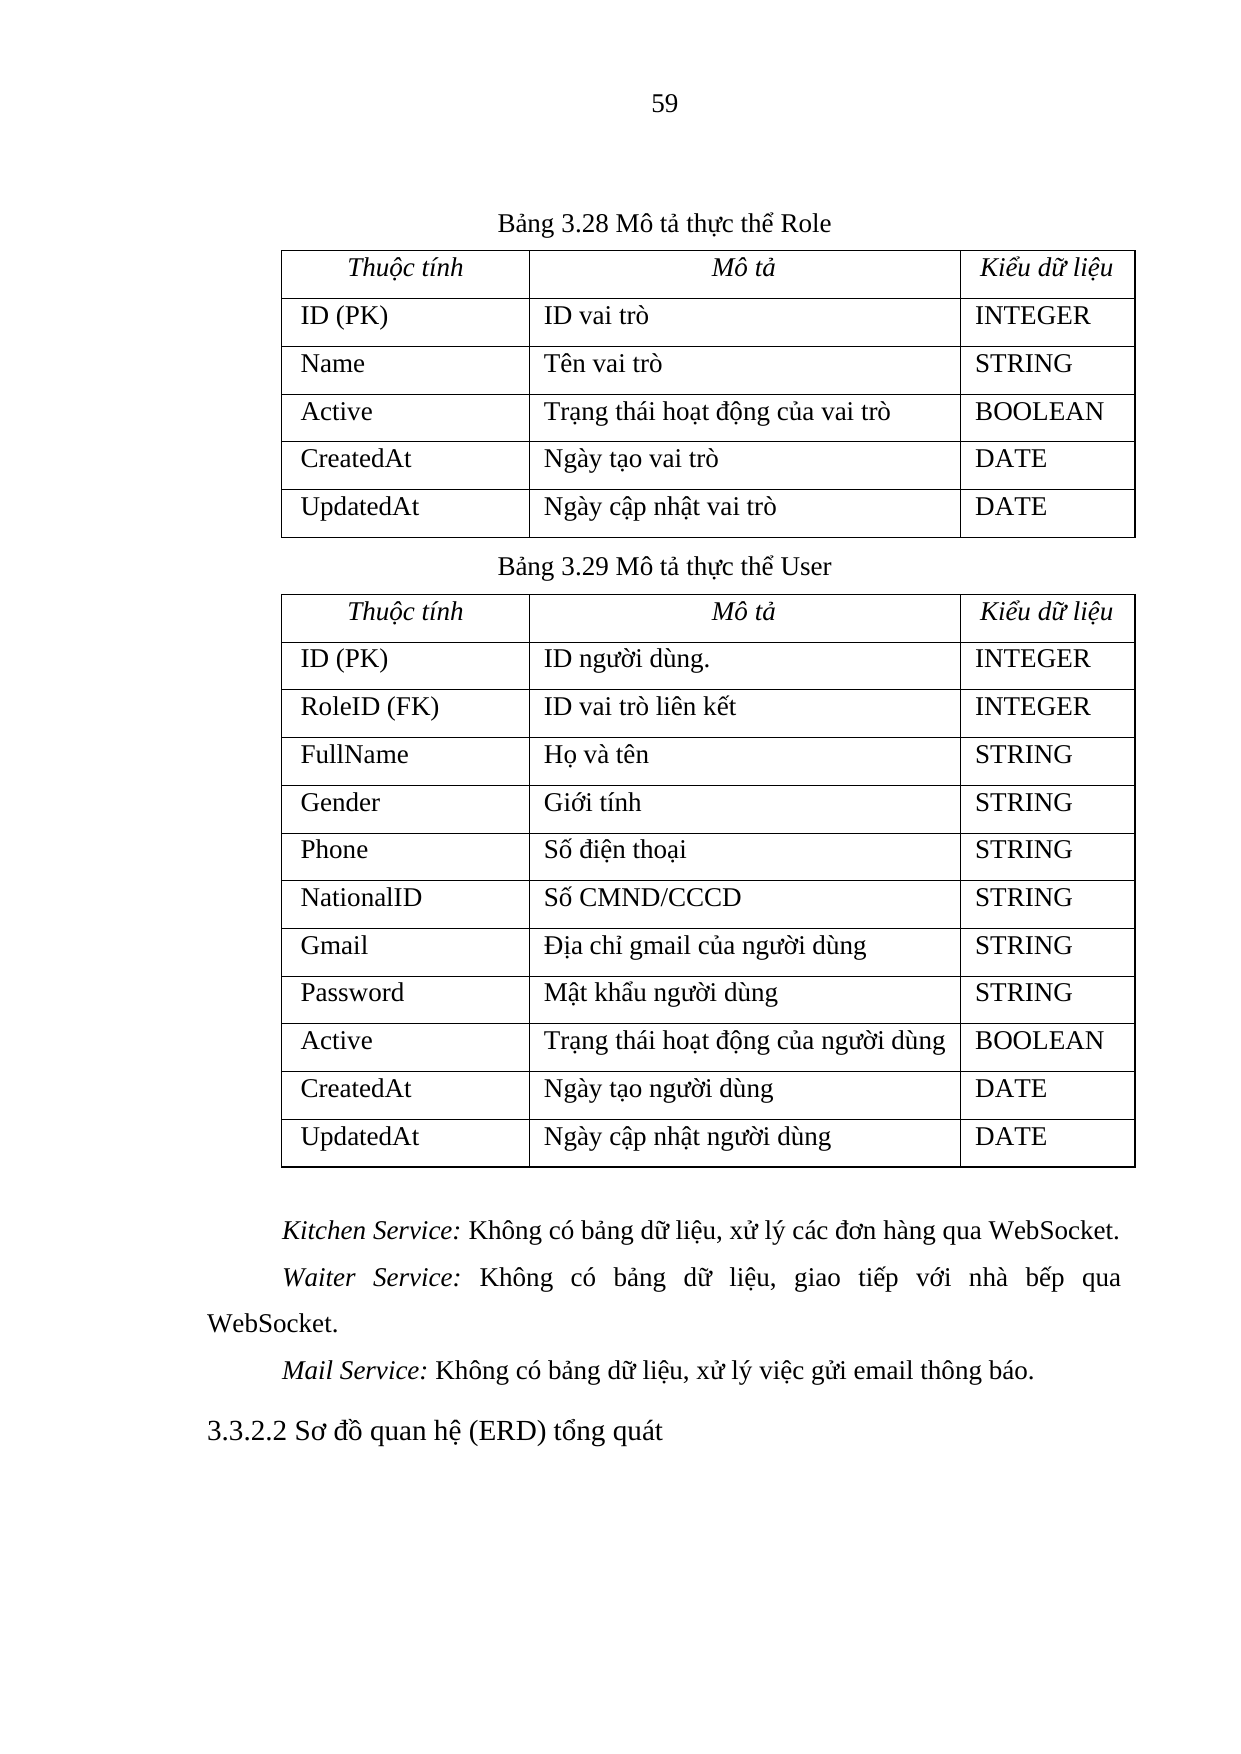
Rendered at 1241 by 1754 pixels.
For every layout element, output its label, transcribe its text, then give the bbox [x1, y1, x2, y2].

table_header Mô tả [530, 595, 960, 642]
table_cell INTEGER [961, 299, 1134, 346]
table_cell Ngày tạo người dùng [530, 1072, 960, 1119]
table_cell DATE [961, 490, 1134, 537]
table_cell Name [282, 347, 529, 393]
table_header Mô tả [530, 251, 960, 298]
table_cell Active [282, 1024, 529, 1071]
table_cell Password [282, 977, 529, 1023]
text Mail Service: Không có bảng dữ liệu, xử lý việc gửi email thông báo. [207, 1354, 1122, 1385]
table_cell DATE [961, 442, 1134, 489]
table_cell ID (PK) [282, 643, 529, 689]
table_cell Giới tính [530, 786, 960, 832]
table_cell CreatedAt [282, 442, 529, 489]
table_header Kiểu dữ liệu [961, 595, 1134, 642]
table_cell BOOLEAN [961, 395, 1134, 441]
table_cell Gender [282, 786, 529, 832]
table_cell Số điện thoại [530, 834, 960, 880]
table_cell DATE [961, 1120, 1134, 1166]
table_cell DATE [961, 1072, 1134, 1119]
table_cell Ngày cập nhật vai trò [530, 490, 960, 537]
table_cell Trạng thái hoạt động của người dùng [530, 1024, 960, 1071]
table_cell Ngày tạo vai trò [530, 442, 960, 489]
table_header Thuộc tính [282, 251, 529, 298]
table_cell ID (PK) [282, 299, 529, 346]
text Bảng 3.29 Mô tả thực thể User [207, 550, 1122, 581]
table_cell Ngày cập nhật người dùng [530, 1120, 960, 1166]
table_cell Trạng thái hoạt động của vai trò [530, 395, 960, 441]
table_cell STRING [961, 786, 1134, 832]
table_header Kiểu dữ liệu [961, 251, 1134, 298]
table_cell STRING [961, 881, 1134, 928]
table_cell UpdatedAt [282, 1120, 529, 1166]
table_cell STRING [961, 738, 1134, 785]
table_cell Số CMND/CCCD [530, 881, 960, 928]
table_cell ID vai trò [530, 299, 960, 346]
table_cell BOOLEAN [961, 1024, 1134, 1071]
table_cell RoleID (FK) [282, 690, 529, 737]
text Kitchen Service: Không có bảng dữ liệu, xử lý các đơn hàng qua WebSocket. [207, 1214, 1122, 1245]
text Bảng 3.28 Mô tả thực thể Role [207, 207, 1122, 238]
table_cell ID người dùng. [530, 643, 960, 689]
text Waiter Service: Không có bảng dữ liệu, giao tiếp với nhà bếp qua WebSocket. [207, 1261, 1122, 1338]
table_header Thuộc tính [282, 595, 529, 642]
table_cell ID vai trò liên kết [530, 690, 960, 737]
table_cell INTEGER [961, 643, 1134, 689]
table_cell Active [282, 395, 529, 441]
table_cell Họ và tên [530, 738, 960, 785]
table_cell Địa chỉ gmail của người dùng [530, 929, 960, 976]
table_cell Mật khẩu người dùng [530, 977, 960, 1023]
table_cell Phone [282, 834, 529, 880]
table_cell FullName [282, 738, 529, 785]
table_cell INTEGER [961, 690, 1134, 737]
table_cell STRING [961, 977, 1134, 1023]
table_cell NationalID [282, 881, 529, 928]
table_cell Tên vai trò [530, 347, 960, 393]
table_cell Gmail [282, 929, 529, 976]
table_cell CreatedAt [282, 1072, 529, 1119]
subtitle Sơ đồ quan hệ (ERD) tổng quát [207, 1413, 1122, 1447]
table_cell UpdatedAt [282, 490, 529, 537]
table_cell STRING [961, 834, 1134, 880]
table_cell STRING [961, 929, 1134, 976]
table_cell STRING [961, 347, 1134, 393]
